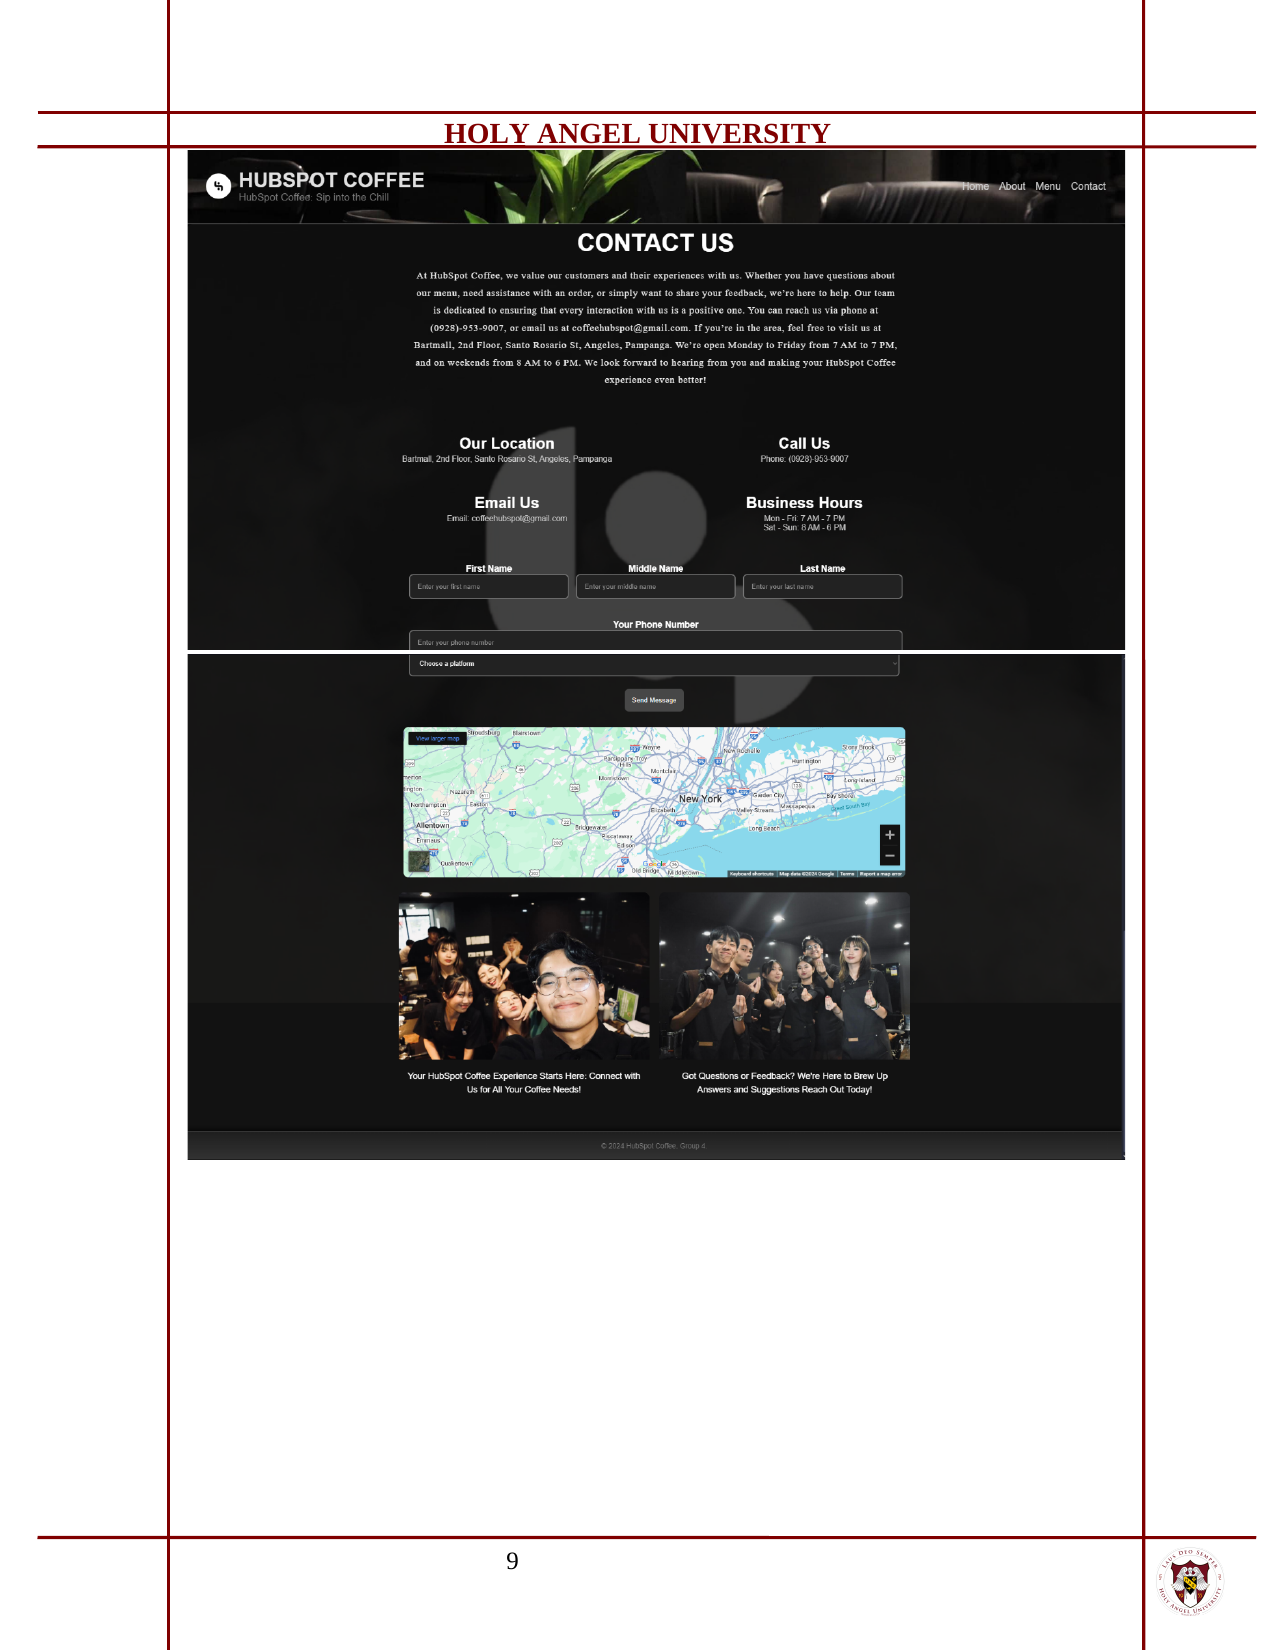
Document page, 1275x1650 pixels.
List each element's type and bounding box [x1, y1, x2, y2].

picture [187, 150, 1125, 650]
picture [1146, 1541, 1234, 1624]
picture [187, 654, 1125, 1160]
